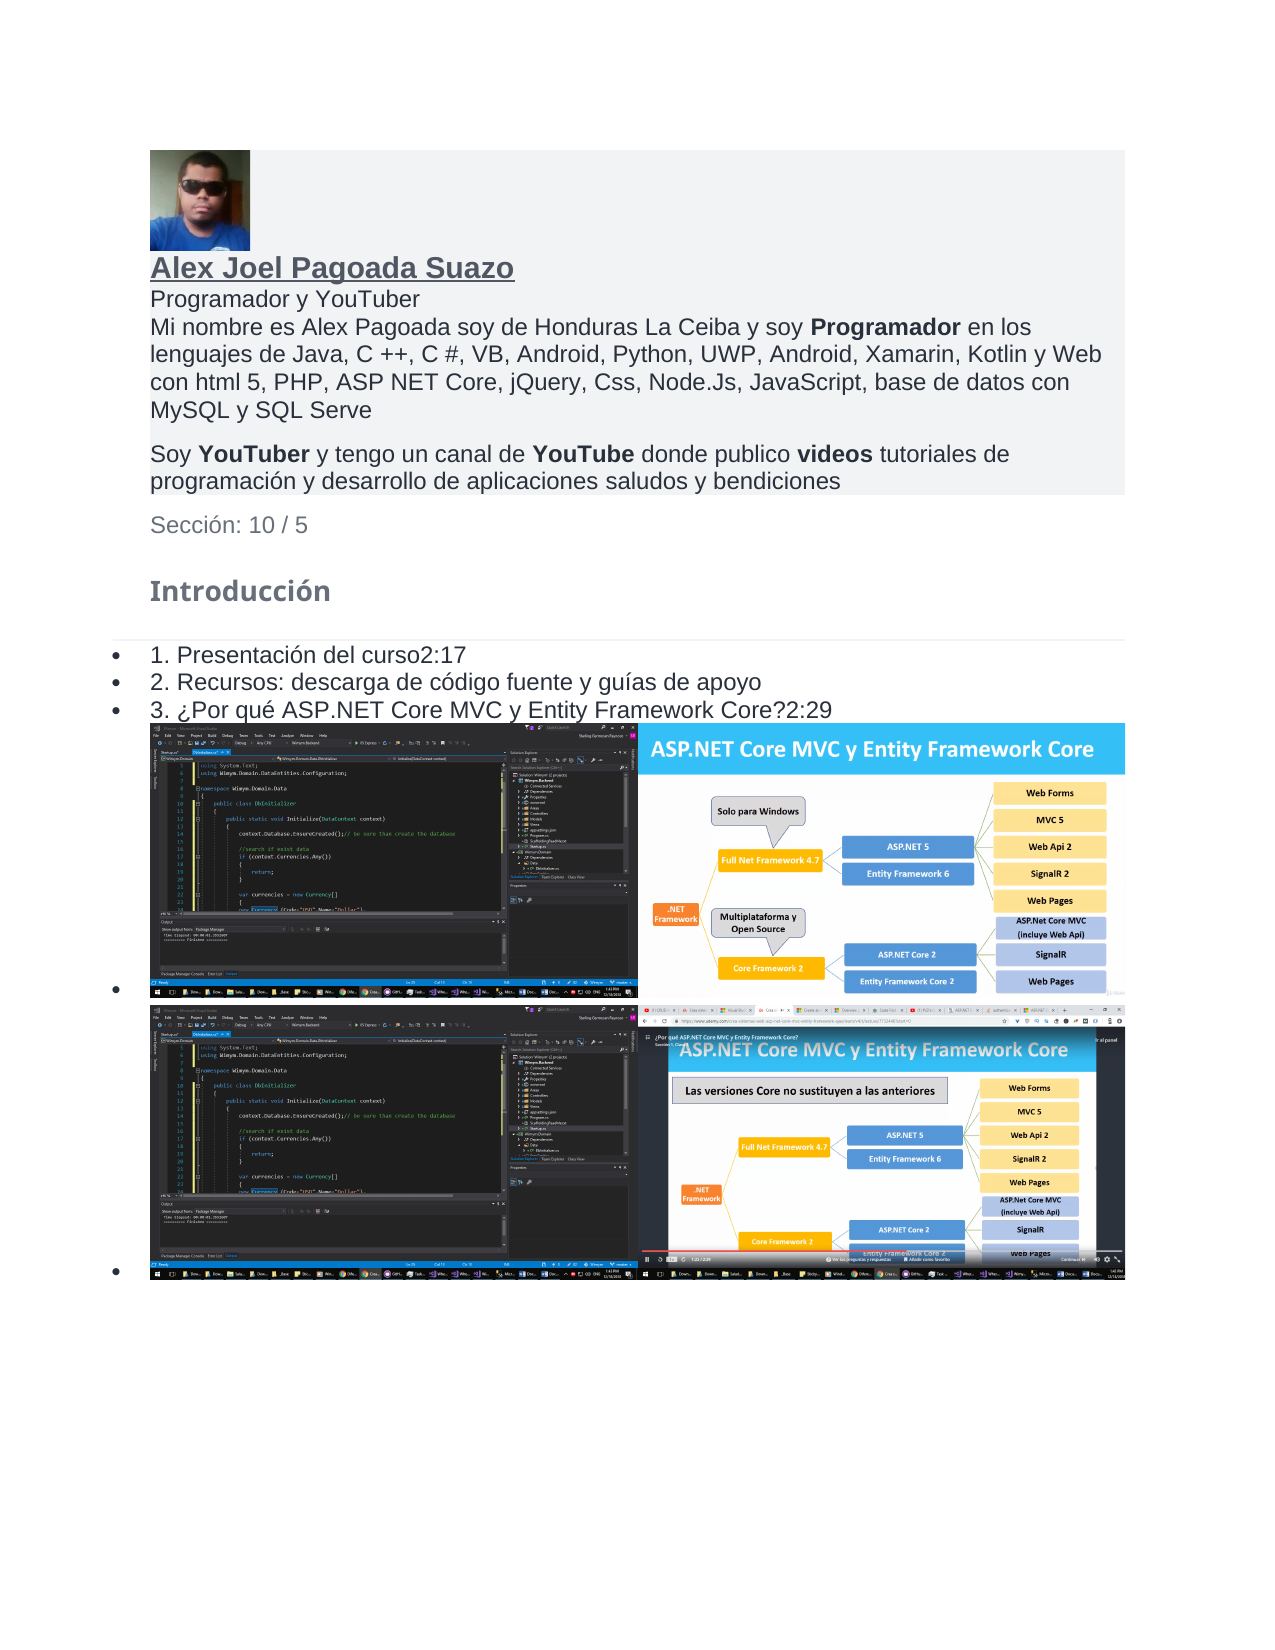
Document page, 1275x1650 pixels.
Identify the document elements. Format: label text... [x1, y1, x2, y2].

text Introducción [150, 572, 1125, 610]
text Sección: 10 / 5 [150, 511, 1125, 539]
list 3. ¿Por qué ASP.NET Core MVC y Entity Framework Core?2:29 [112, 694, 1125, 722]
picture [150, 150, 251, 251]
picture [150, 1005, 1125, 1280]
list 1. Presentación del curso2:17 [112, 640, 1125, 667]
text Mi nombre es Alex Pagoada soy de Honduras La Ceiba y soy Programador en los lenguajes de Java, C ++, C #, VB, Android, Python, UWP, Android, Xamarin, Kotlin y Web con html 5, PHP, ASP NET Core, jQuery, Css, Node.Js, JavaScript, base de datos con MySQL y SQL Serve [150, 313, 1125, 423]
picture [150, 723, 1125, 998]
text Alex Joel Pagoada Suazo [150, 250, 1125, 285]
text Soy YouTuber y tengo un canal de YouTube donde publico videos tutoriales de programación y desarrollo de aplicaciones saludos y bendiciones [150, 439, 1125, 495]
list 2. Recursos: descarga de código fuente y guías de apoyo [112, 667, 1125, 694]
text Programador y YouTuber [150, 285, 1125, 313]
